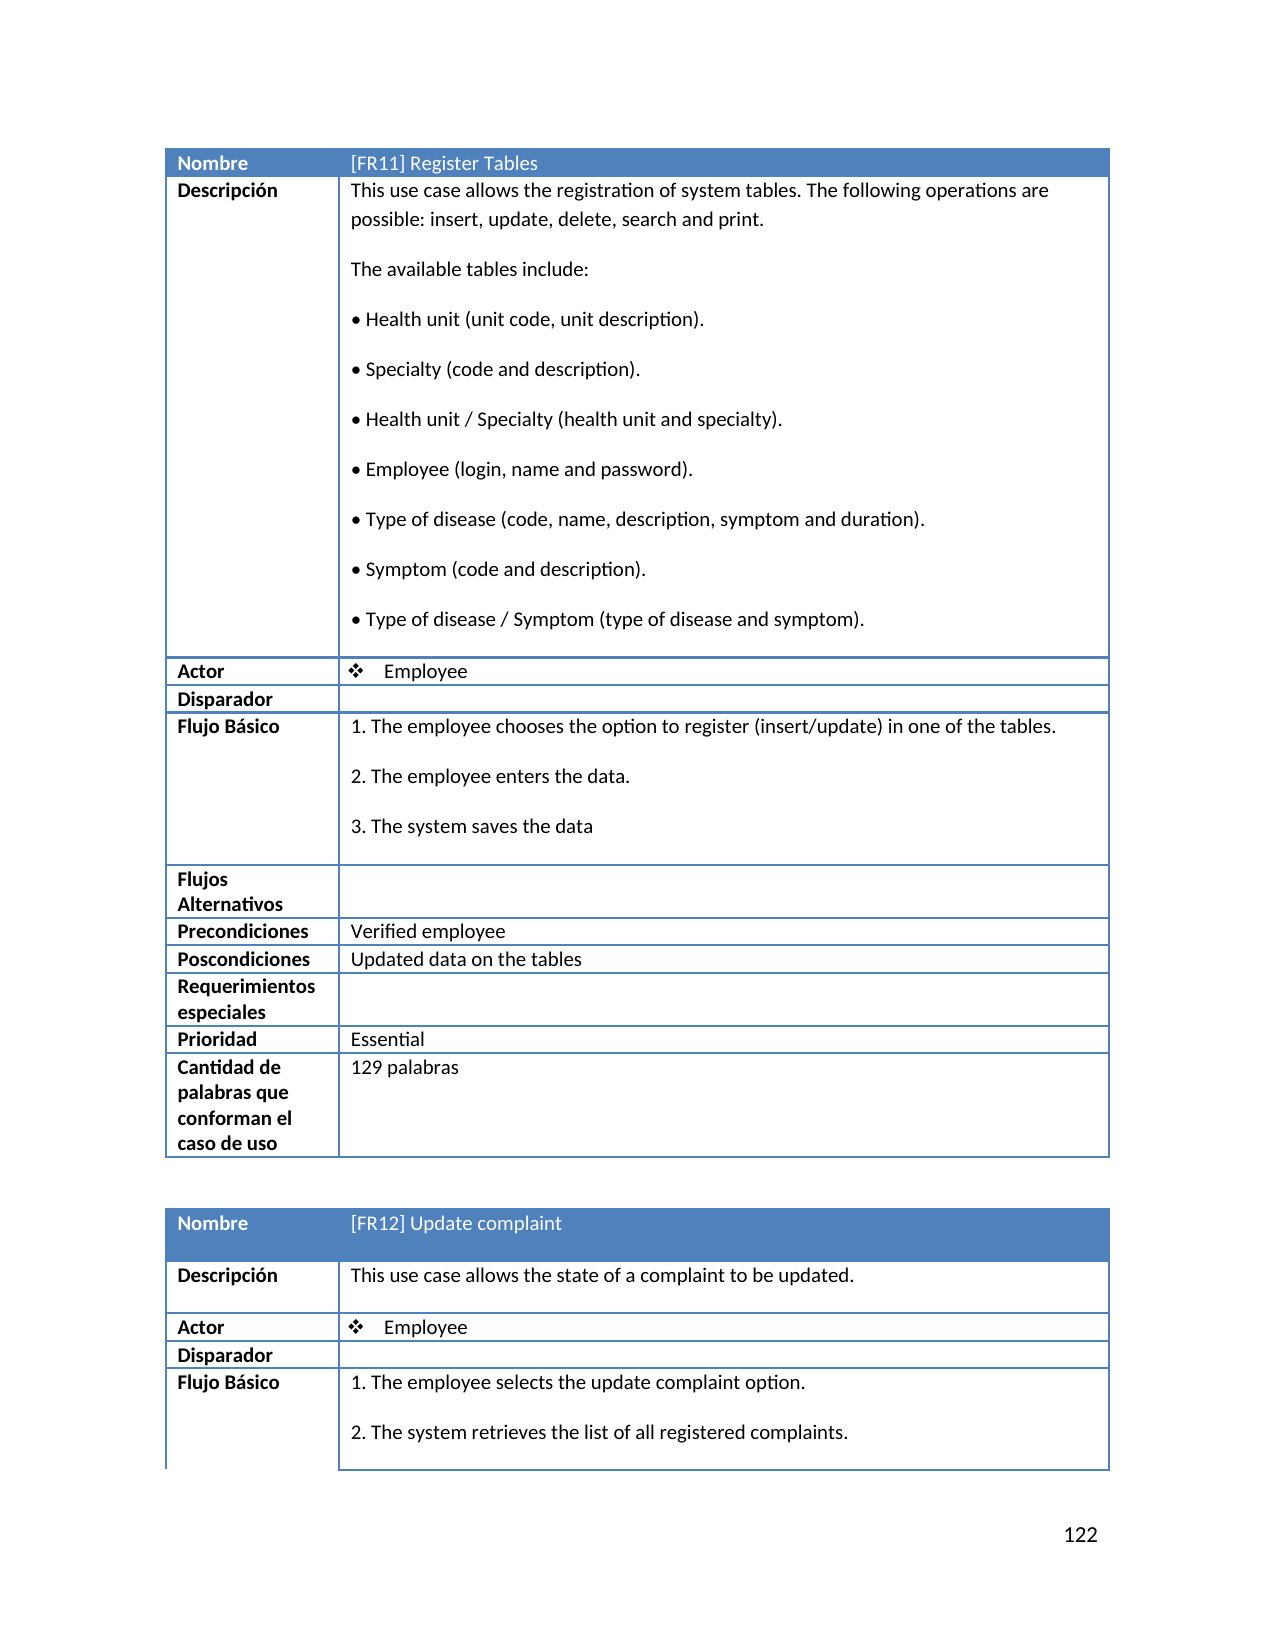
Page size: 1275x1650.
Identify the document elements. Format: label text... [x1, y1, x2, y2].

table_cell Requerimientos especiales [167, 974, 338, 1024]
table_cell [340, 974, 1108, 1024]
table_header Nombre [167, 150, 338, 175]
table_header [FR11] Register Tables [340, 150, 1108, 175]
table_cell Flujo Básico [167, 1369, 338, 1469]
table_header [FR12] Update complaint [340, 1210, 1108, 1260]
table_cell 129 palabras [340, 1054, 1108, 1156]
table_cell Prioridad [167, 1027, 338, 1052]
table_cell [340, 1369, 1108, 1469]
table_cell Employee [340, 1314, 1108, 1340]
table_cell Essential [340, 1027, 1108, 1052]
table_cell Employee [340, 659, 1108, 684]
table_cell Poscondiciones [167, 946, 338, 972]
table_cell Descripción [167, 177, 338, 656]
table_cell Precondiciones [167, 919, 338, 944]
table_header Nombre [167, 1210, 338, 1260]
table_cell [340, 1342, 1108, 1367]
table_cell This use case allows the registration of system tables. The following operations are possible: insert, update, delete, search and print. The available tables include: • Health unit (unit code, unit description). • Specialty (code and description). • Health unit / Specialty (health unit and specialty). • Employee (login, name and password). • Type of disease (code, name, description, symptom and duration). • Symptom (code and description). • Type of disease / Symptom (type of disease and symptom). [340, 177, 1108, 656]
table_cell Disparador [167, 686, 338, 711]
table_cell Descripción [167, 1262, 338, 1312]
table_cell Verified employee [340, 919, 1108, 944]
table_cell This use case allows the state of a complaint to be updated. [340, 1262, 1108, 1312]
table_cell Cantidad de palabras que conforman el caso de uso [167, 1054, 338, 1156]
table_cell [340, 686, 1108, 711]
table_cell Updated data on the tables [340, 946, 1108, 972]
table_cell 1. The employee chooses the option to register (insert/update) in one of the tables. 2. The employee enters the data. 3. The system saves the data [340, 714, 1108, 864]
table_cell Actor [167, 1314, 338, 1340]
table_cell Flujo Básico [167, 714, 338, 864]
table_cell Disparador [167, 1342, 338, 1367]
table_cell Flujos Alternativos [167, 866, 338, 917]
table_cell Actor [167, 659, 338, 684]
table_cell [340, 866, 1108, 917]
